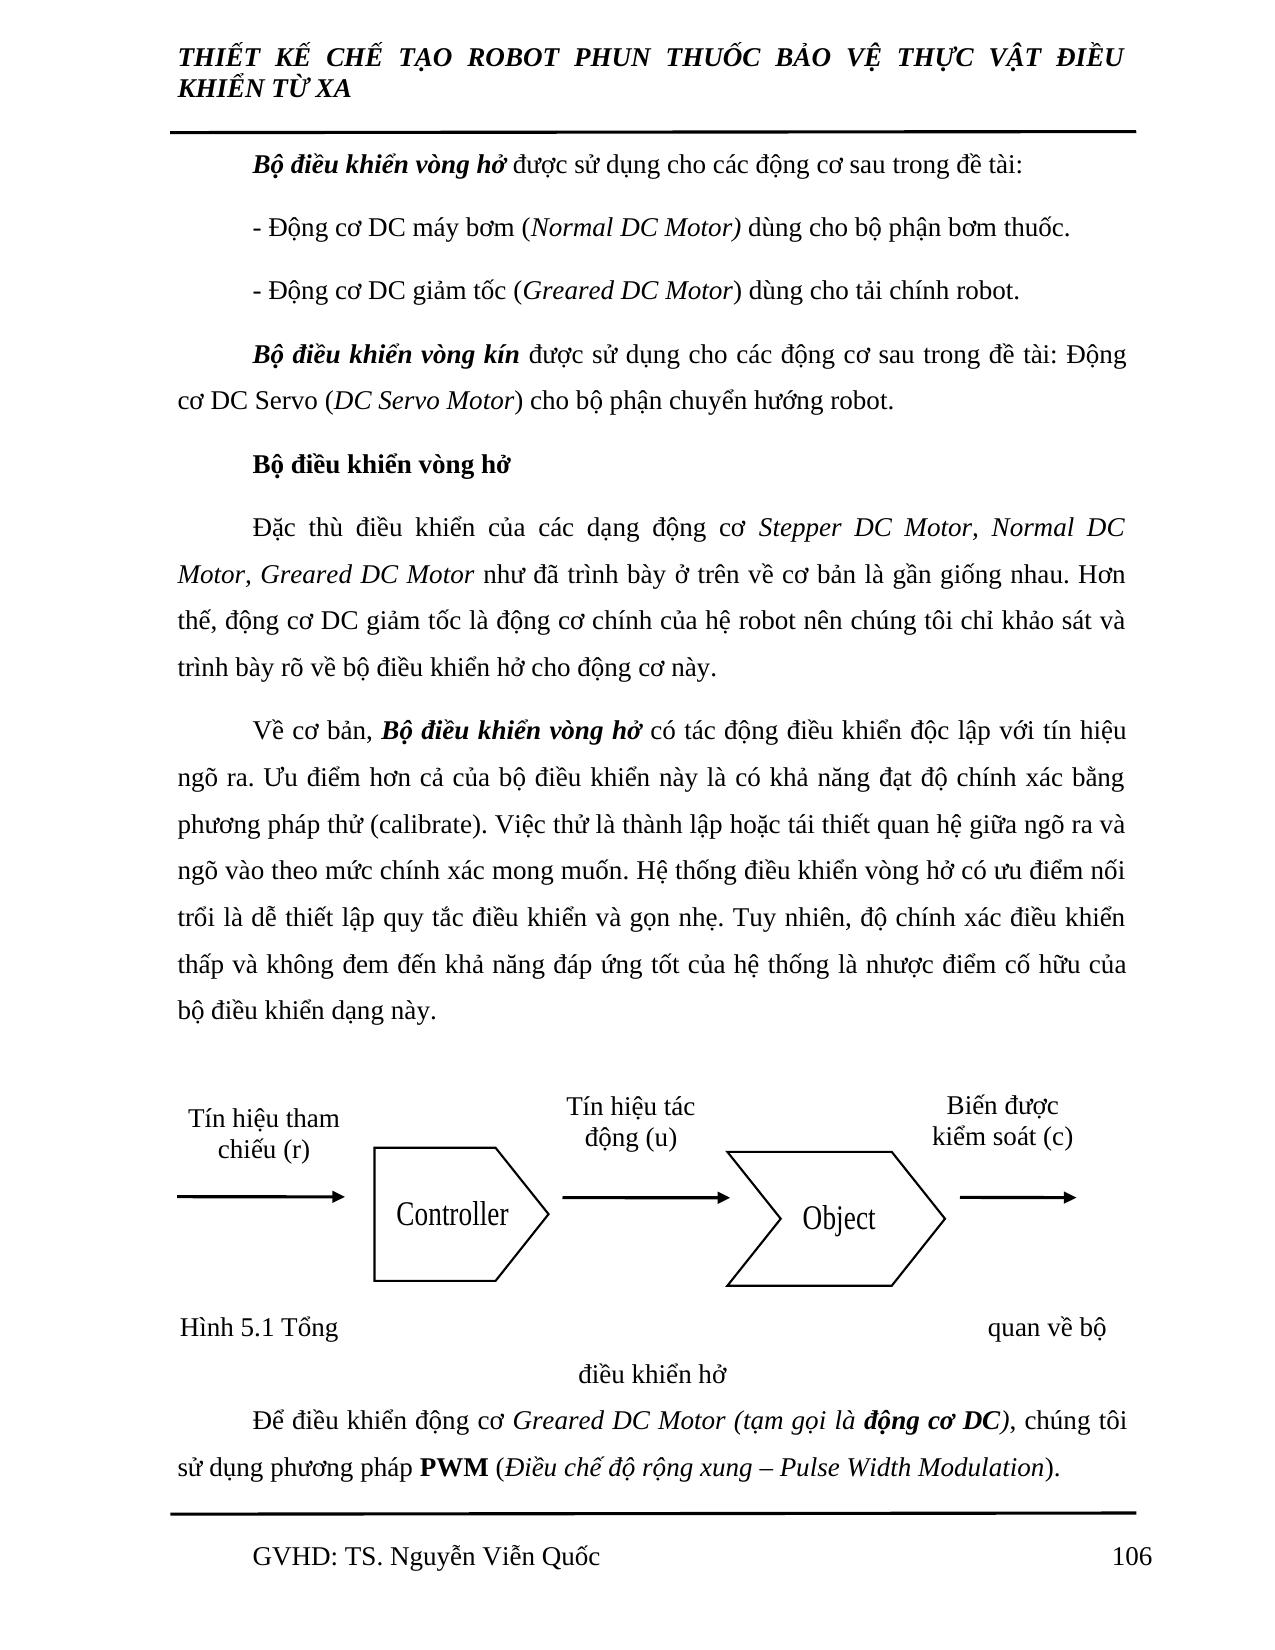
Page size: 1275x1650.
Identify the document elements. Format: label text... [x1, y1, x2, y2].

text Bộ điều khiển vòng hở được sử dụng cho các động cơ sau trong đề tài: [177, 148, 1127, 179]
text - Động cơ DC máy bơm (Normal DC Motor) dùng cho bộ phận bơm thuốc. [177, 211, 1127, 242]
text - Động cơ DC giảm tốc (Greared DC Motor) dùng cho tải chính robot. [177, 274, 1127, 306]
text Bộ điều khiển vòng hở [177, 448, 1127, 479]
subtitle Hình 5.1 Tổng quan về bộ điều khiển hở [177, 1311, 1127, 1389]
text Bộ điều khiển vòng kín được sử dụng cho các động cơ sau trong đề tài: Động cơ DC Servo (DC Servo Motor) cho bộ phận chuyển hướng robot. [177, 338, 1127, 416]
text Đặc thù điều khiển của các dạng động cơ Stepper DC Motor, Normal DC Motor, Greared DC Motor như đã trình bày ở trên về cơ bản là gần giống nhau. Hơn thế, động cơ DC giảm tốc là động cơ chính của hệ robot nên chúng tôi chỉ khảo sát và trình bày rõ về bộ điều khiển hở cho động cơ này. [177, 511, 1127, 682]
text Về cơ bản, Bộ điều khiển vòng hở có tác động điều khiển độc lập với tín hiệu ngõ ra. Ưu điểm hơn cả của bộ điều khiển này là có khả năng đạt độ chính xác bằng phương pháp thử (calibrate). Việc thử là thành lập hoặc tái thiết quan hệ giữa ngõ ra và ngõ vào theo mức chính xác mong muốn. Hệ thống điều khiển vòng hở có ưu điểm nối trổi là dễ thiết lập quy tắc điều khiển và gọn nhẹ. Tuy nhiên, độ chính xác điều khiển thấp và không đem đến khả năng đáp ứng tốt của hệ thống là nhược điểm cố hữu của bộ điều khiển dạng này. [177, 714, 1127, 1026]
text Để điều khiển động cơ Greared DC Motor (tạm gọi là động cơ DC), chúng tôi sử dụng phương pháp PWM (Điều chế độ rộng xung – Pulse Width Modulation). [177, 1404, 1127, 1482]
